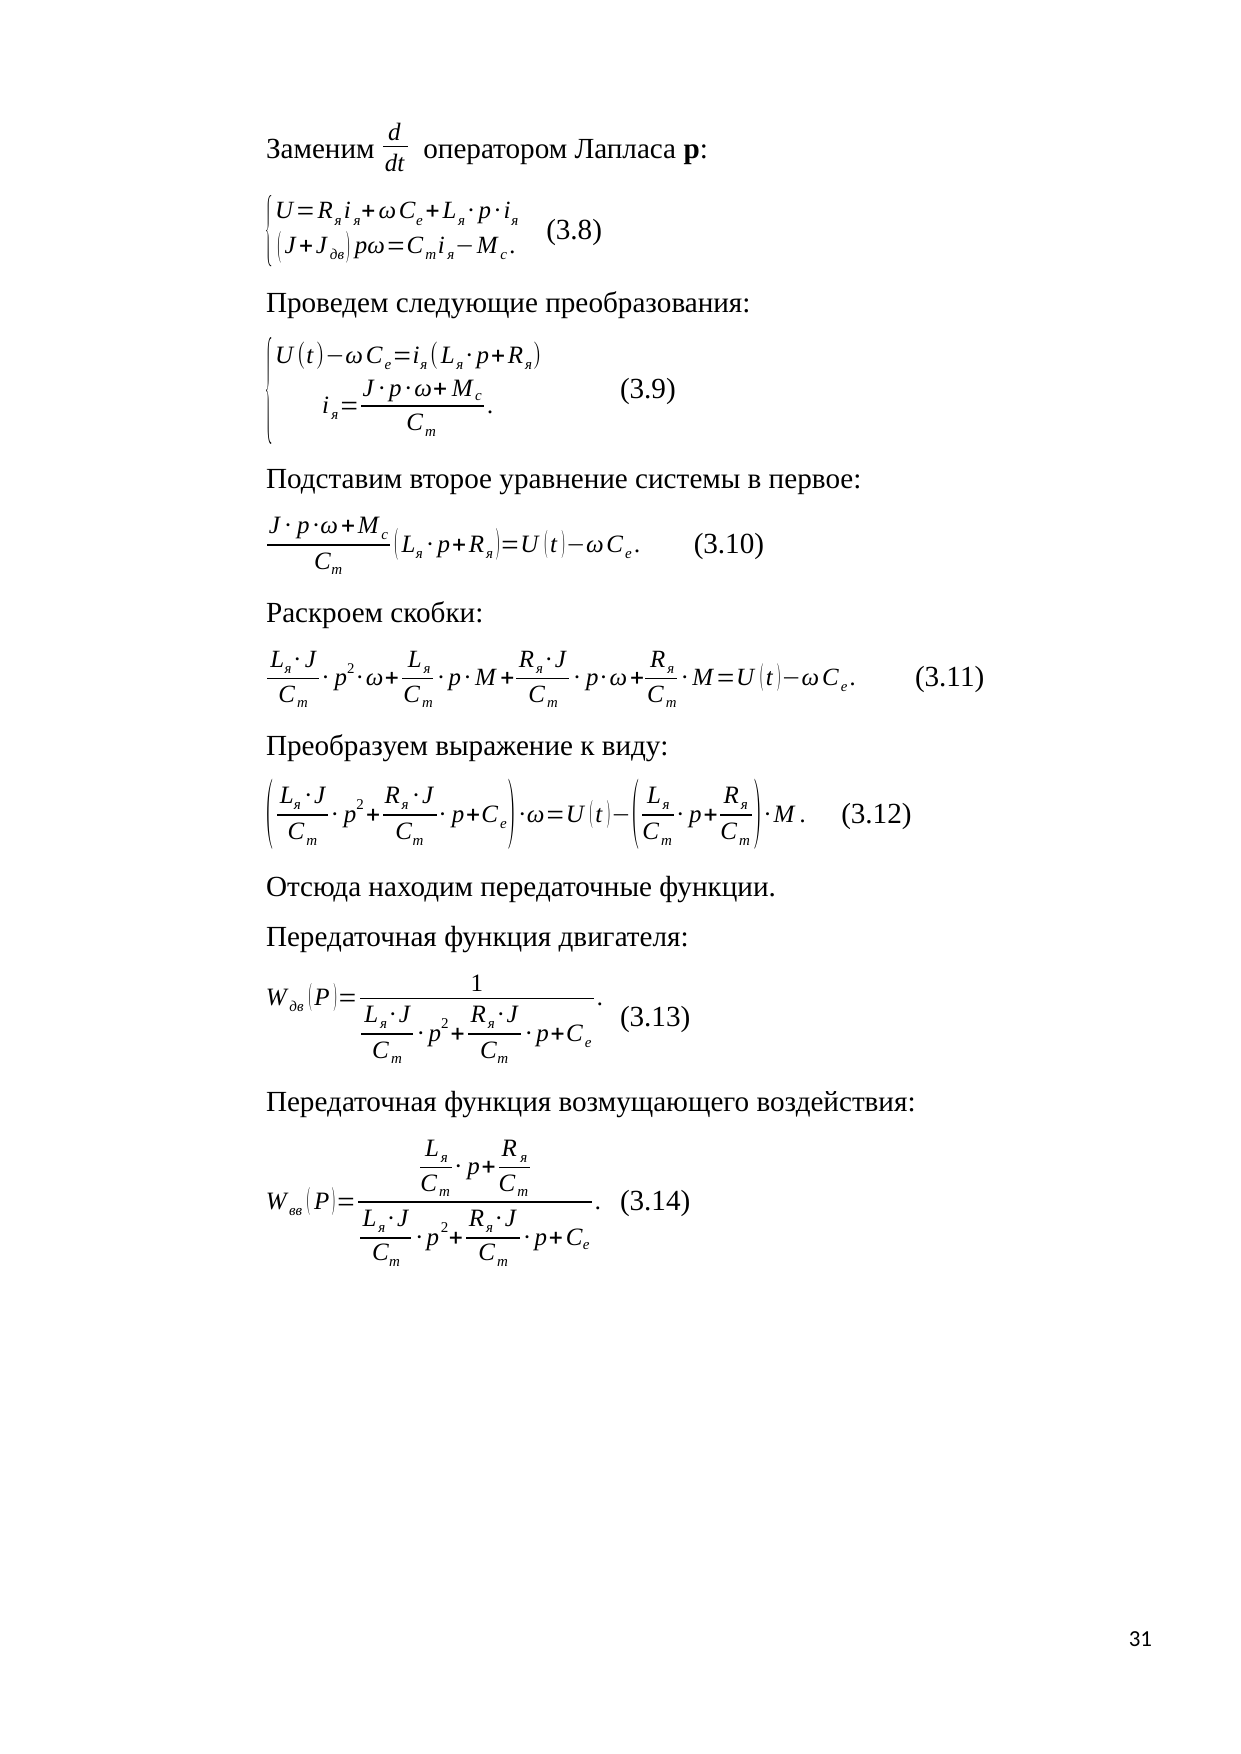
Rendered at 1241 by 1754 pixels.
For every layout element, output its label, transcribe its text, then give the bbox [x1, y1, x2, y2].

text (3.8) [177, 194, 1152, 268]
text (3.10) [177, 512, 1152, 578]
text Заменим оператором Лапласа р: [177, 118, 1152, 177]
text (3.11) [177, 645, 1152, 711]
text Подставим второе уравнение системы в первое: [177, 461, 1152, 495]
text (3.12) [177, 778, 1152, 852]
text (3.9) [177, 335, 1152, 444]
text Проведем следующие преобразования: [177, 285, 1152, 318]
text Отсюда находим передаточные функции. [177, 869, 1152, 902]
text (3.14) [177, 1134, 1152, 1271]
text Передаточная функция возмущающего воздействия: [177, 1084, 1152, 1117]
text Передаточная функция двигателя: [177, 919, 1152, 952]
text Раскроем скобки: [177, 595, 1152, 628]
text Преобразуем выражение к виду: [177, 728, 1152, 762]
text (3.13) [177, 969, 1152, 1067]
